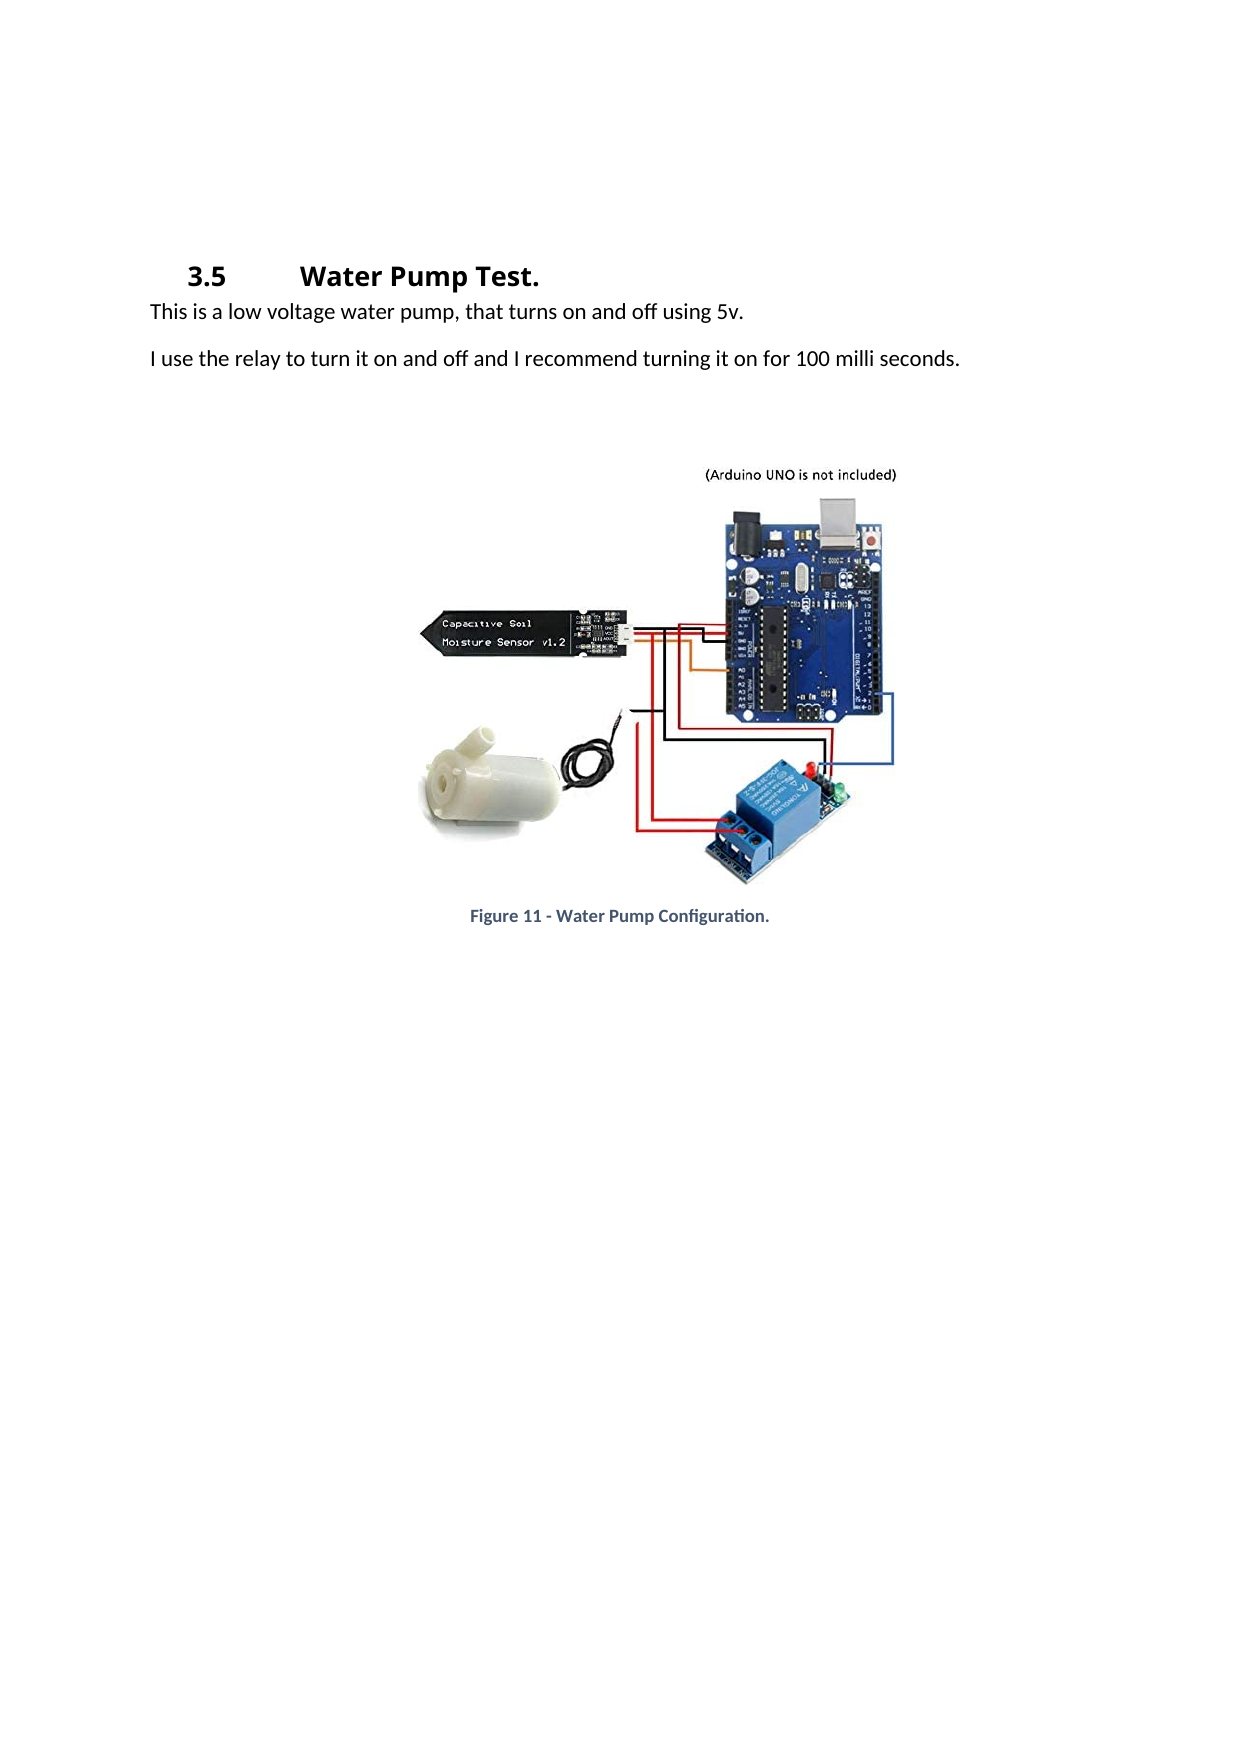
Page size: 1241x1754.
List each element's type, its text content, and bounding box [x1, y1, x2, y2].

text Figure 11 - Water Pump Configuration. [150, 904, 1090, 927]
text I use the relay to turn it on and off and I recommend turning it on for 100 milli seconds. [150, 344, 1090, 372]
text This is a low voltage water pump, that turns on and off using 5v. [150, 297, 1090, 325]
picture [417, 467, 898, 886]
subtitle Water Pump Test. [187, 257, 1090, 294]
